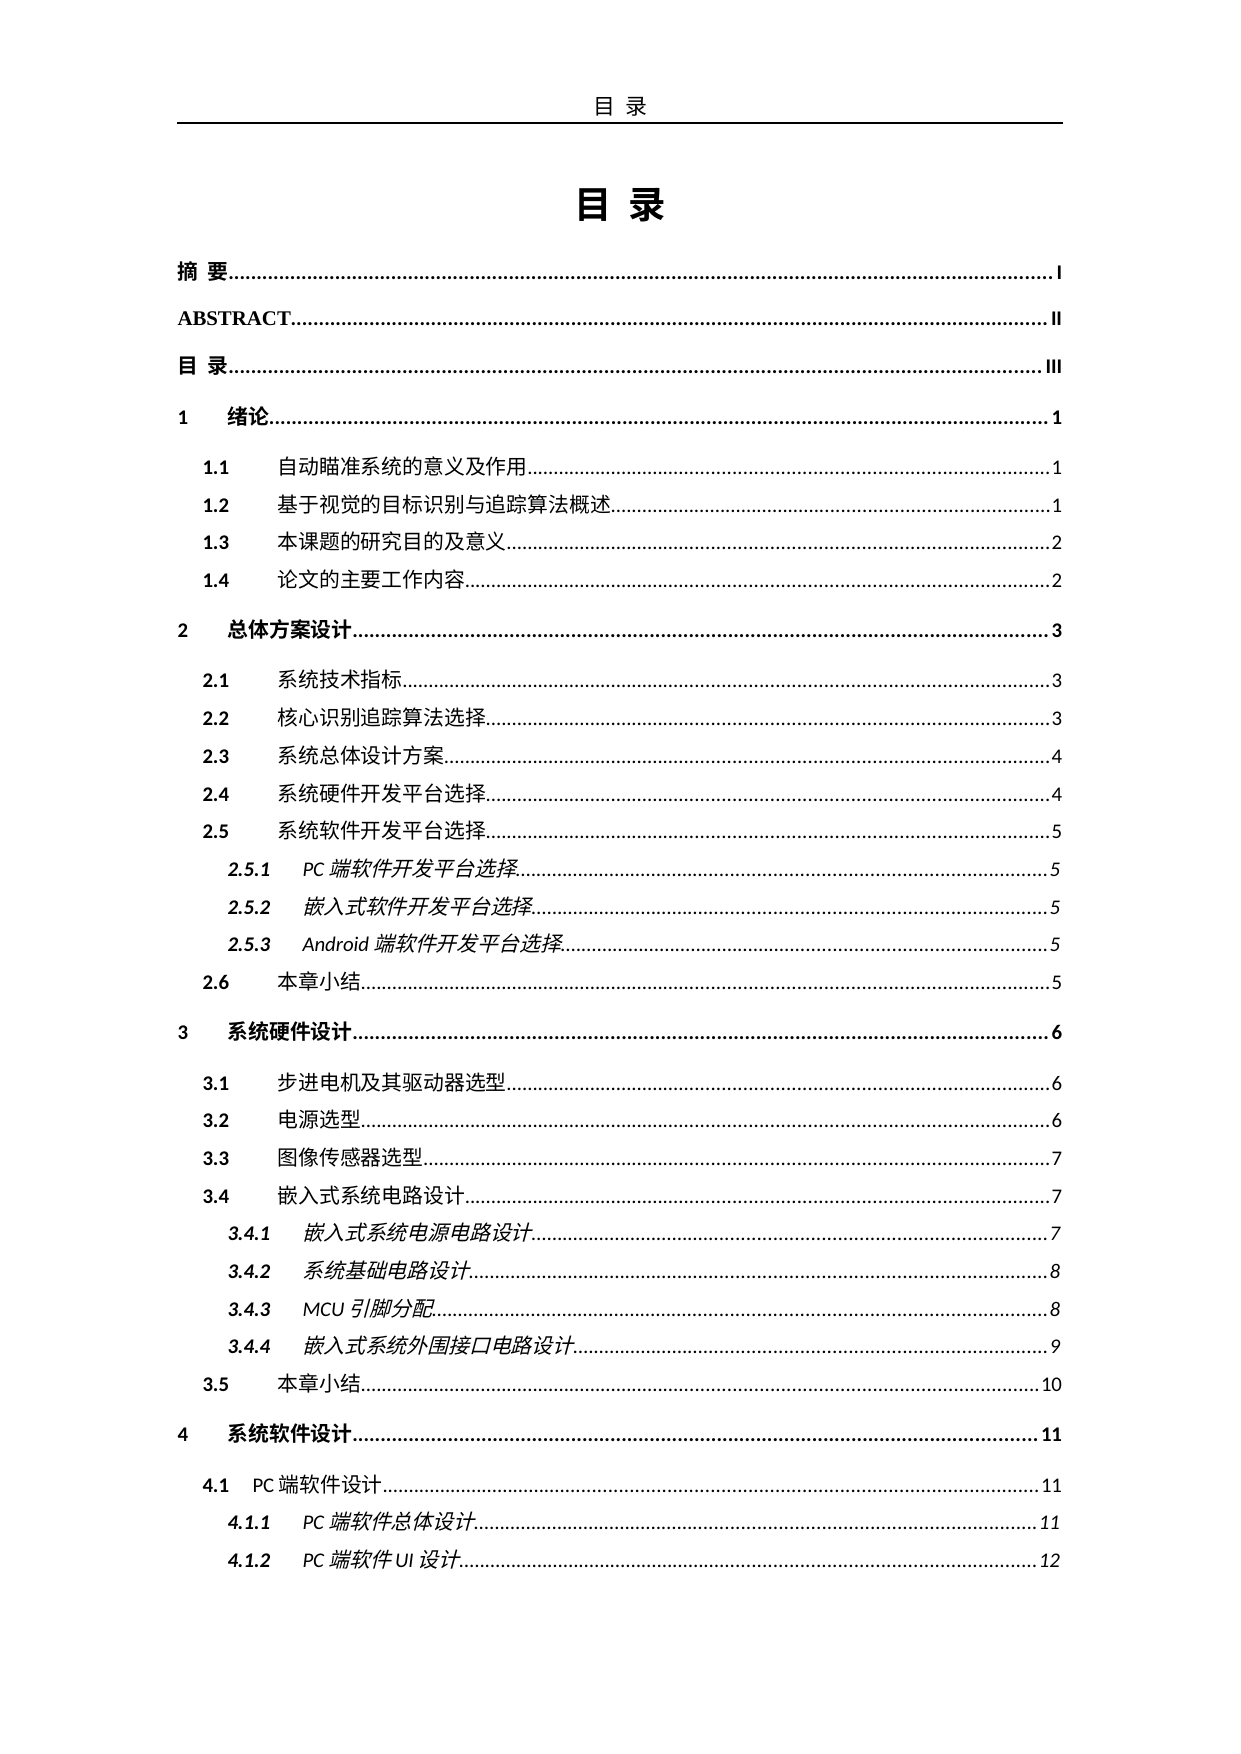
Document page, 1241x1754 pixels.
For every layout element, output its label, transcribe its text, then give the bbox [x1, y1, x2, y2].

text Abstract II [177, 306, 1063, 331]
text 4 系统软件设计 11 [177, 1418, 1063, 1448]
text 2.2 核心识别追踪算法选择 3 [202, 701, 1063, 732]
text 2.1 系统技术指标 3 [202, 664, 1063, 694]
text 1 绪论 1 [177, 400, 1063, 430]
text 3.2 电源选型 6 [202, 1103, 1063, 1134]
text 3.4.4 嵌入式系统外围接口电路设计 9 [227, 1330, 1063, 1360]
text 4.1.2 PC端软件UI设计 12 [227, 1543, 1063, 1573]
text 3.5 本章小结 10 [202, 1367, 1063, 1398]
text 2.5.3 Android端软件开发平台选择 5 [227, 928, 1063, 958]
text 2.3 系统总体设计方案 4 [202, 739, 1063, 769]
text 3.3 图像传感器选型 7 [202, 1141, 1063, 1171]
text 3.4 嵌入式系统电路设计 7 [202, 1179, 1063, 1209]
text 1.4 论文的主要工作内容 2 [202, 563, 1063, 593]
text 3.4.3 MCU引脚分配 8 [227, 1292, 1063, 1322]
text 4.1 PC端软件设计 11 [202, 1468, 1063, 1498]
text 2.4 系统硬件开发平台选择 4 [202, 777, 1063, 807]
text 摘 要 I [177, 255, 1063, 286]
text 2.5 系统软件开发平台选择 5 [202, 814, 1063, 845]
text 1.3 本课题的研究目的及意义 2 [202, 526, 1063, 556]
text 3.1 步进电机及其驱动器选型 6 [202, 1066, 1063, 1096]
text 3 系统硬件设计 6 [177, 1016, 1063, 1046]
text 4.1.1 PC端软件总体设计 11 [227, 1506, 1063, 1536]
text 3.4.2 系统基础电路设计 8 [227, 1254, 1063, 1284]
text 3.4.1 嵌入式系统电源电路设计 7 [227, 1217, 1063, 1247]
text 2.5.2 嵌入式软件开发平台选择 5 [227, 890, 1063, 920]
text 2.5.1 PC端软件开发平台选择 5 [227, 852, 1063, 882]
text 目 录 [177, 175, 1063, 229]
text 目 录 III [177, 350, 1063, 380]
text 1.2 基于视觉的目标识别与追踪算法概述 1 [202, 488, 1063, 518]
text 1.1 自动瞄准系统的意义及作用 1 [202, 450, 1063, 480]
text 2 总体方案设计 3 [177, 613, 1063, 644]
text 2.6 本章小结 5 [202, 965, 1063, 996]
